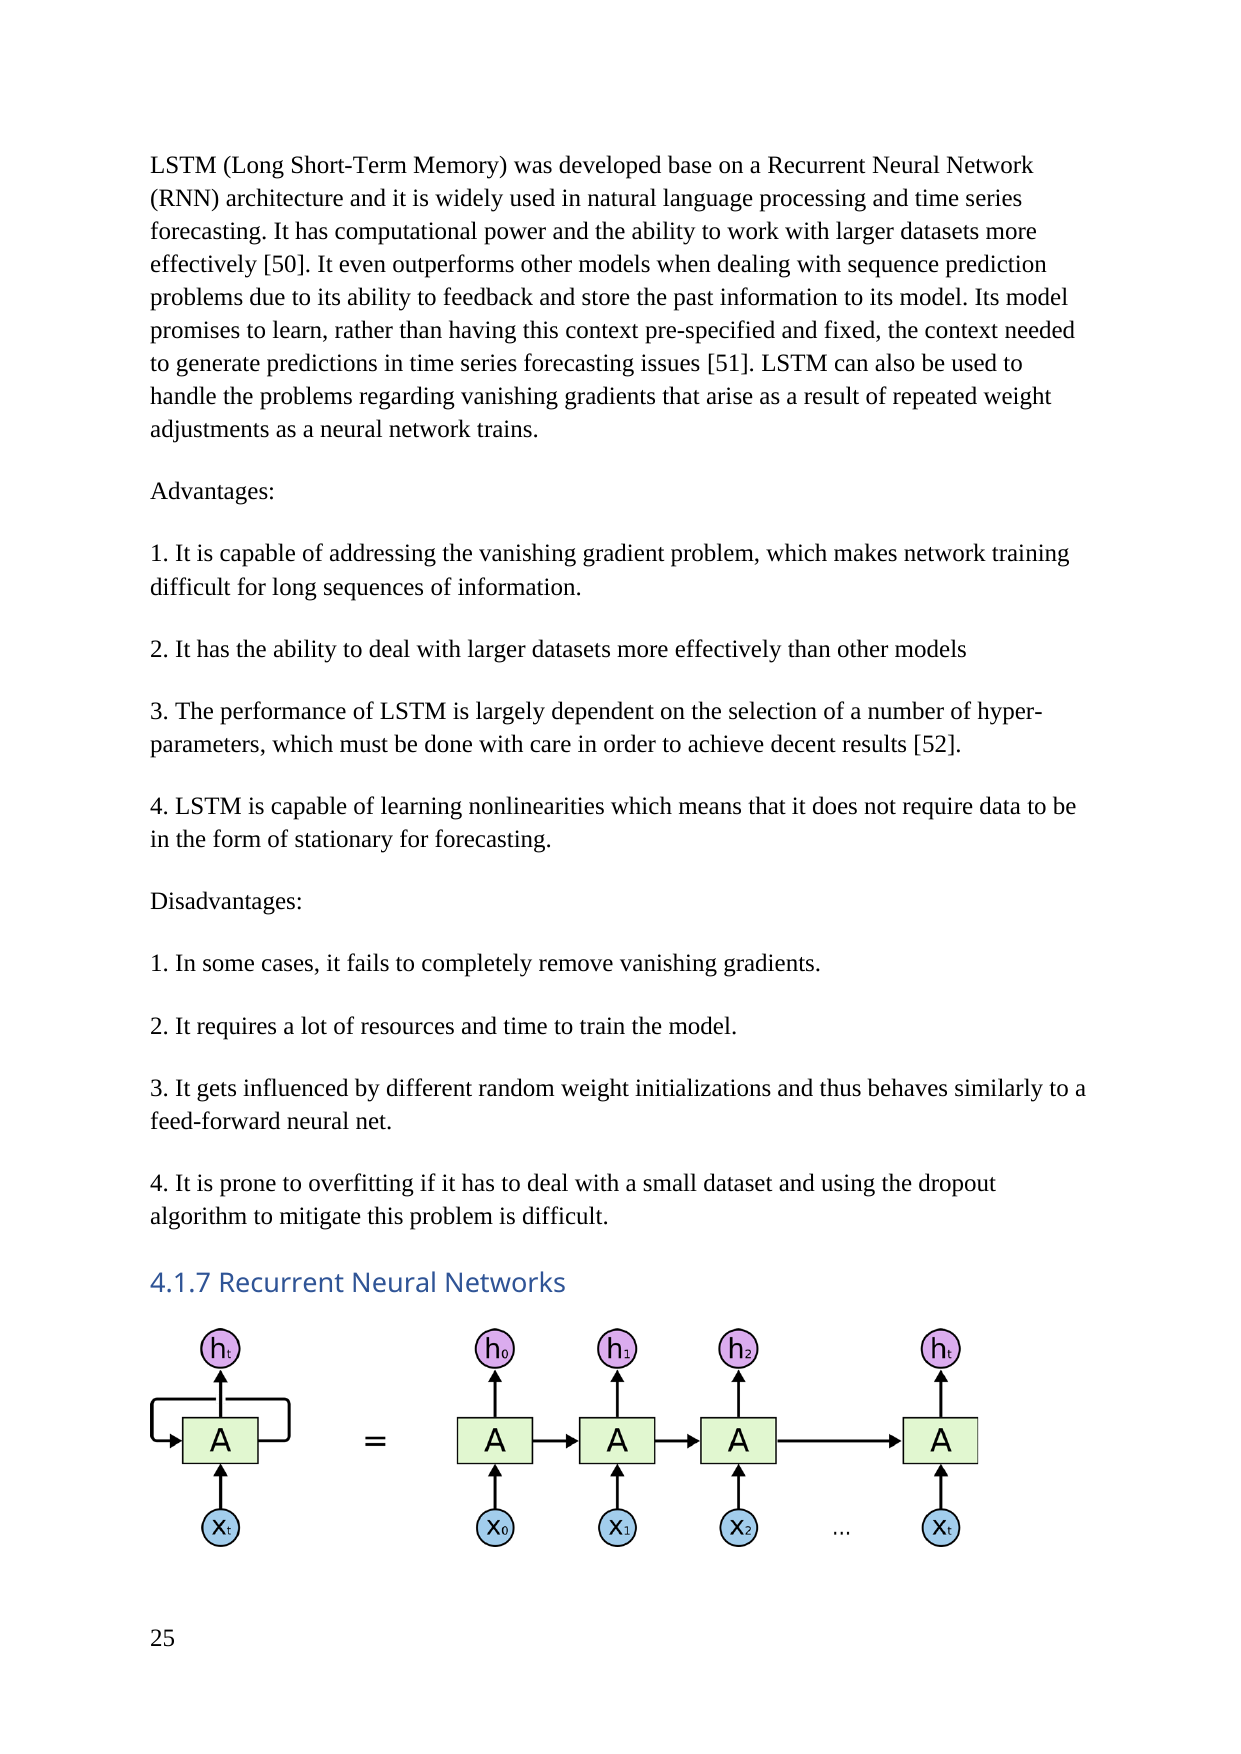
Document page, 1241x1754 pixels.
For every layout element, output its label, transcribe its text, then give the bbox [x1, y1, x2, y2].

text Advantages: [150, 476, 1090, 505]
text 4. LSTM is capable of learning nonlinearities which means that it does not require data to be in the form of stationary for forecasting. [150, 791, 1090, 853]
text 1. It is capable of addressing the vanishing gradient problem, which makes network training difficult for long sequences of information. [150, 538, 1090, 600]
text 2. It has the ability to deal with larger datasets more effectively than other models [150, 634, 1090, 662]
subtitle 4.1.7 Recurrent Neural Networks [150, 1263, 1090, 1300]
text 4. It is prone to overfitting if it has to deal with a small dataset and using the dropout algorithm to mitigate this problem is difficult. [150, 1168, 1090, 1230]
text LSTM (Long Short-Term Memory) was developed base on a Recurrent Neural Network (RNN) architecture and it is widely used in natural language processing and time series forecasting. It has computational power and the ability to work with larger datasets more effectively [50]. It even outperforms other models when dealing with sequence prediction problems due to its ability to feedback and store the past information to its model. Its model promises to learn, rather than having this context pre-specified and fixed, the context needed to generate predictions in time series forecasting issues [51]. LSTM can also be used to handle the problems regarding vanishing gradients that arise as a result of repeated weight adjustments as a neural network trains. [150, 150, 1090, 443]
text 3. The performance of LSTM is largely dependent on the selection of a number of hyper-parameters, which must be done with care in order to achieve decent results [52]. [150, 696, 1090, 758]
picture [150, 1328, 979, 1547]
text 2. It requires a lot of resources and time to train the model. [150, 1011, 1090, 1039]
text Disadvantages: [150, 886, 1090, 915]
text 1. In some cases, it fails to completely remove vanishing gradients. [150, 948, 1090, 977]
text 3. It gets influenced by different random weight initializations and thus behaves similarly to a feed-forward neural net. [150, 1073, 1090, 1135]
